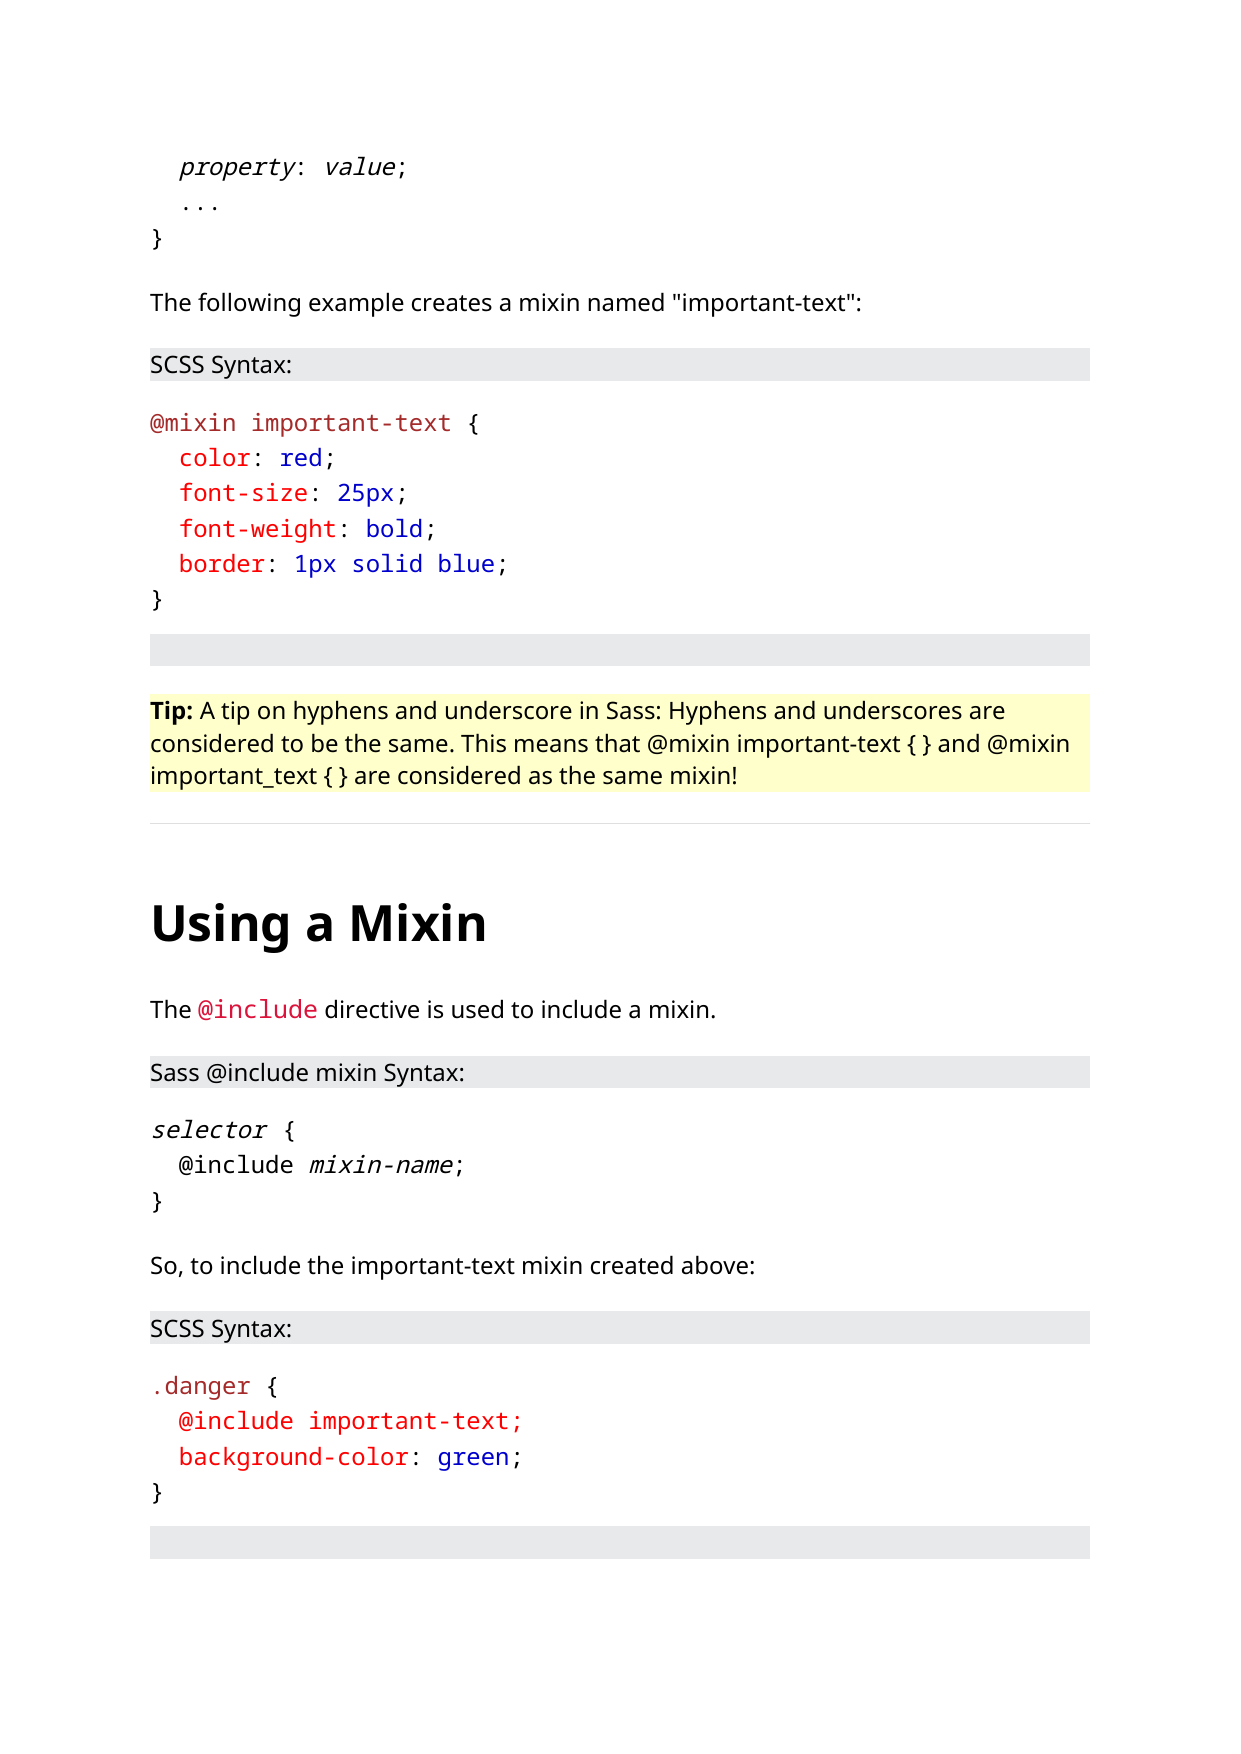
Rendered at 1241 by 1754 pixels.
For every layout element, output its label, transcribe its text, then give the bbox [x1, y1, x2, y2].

text selector { @include mixin-name; } [150, 1113, 1090, 1216]
text Tip: A tip on hyphens and underscore in Sass: Hyphens and underscores are considered to be the same. This means that @mixin important-text { } and @mixin important_text { } are considered as the same mixin! [150, 694, 1090, 792]
text The following example creates a mixin named "important-text": [150, 286, 1090, 318]
text The @include directive is used to include a mixin. [150, 991, 1090, 1026]
text SCSS Syntax: [150, 1311, 1090, 1344]
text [150, 150, 1090, 253]
text So, to include the important-text mixin created above: [150, 1249, 1090, 1281]
subtitle Using a Mixin [150, 888, 1090, 956]
text Sass @include mixin Syntax: [150, 1056, 1090, 1088]
text .danger { @include important-text; background-color: green; } [150, 1369, 1090, 1507]
text SCSS Syntax: [150, 348, 1090, 381]
text @mixin important-text { color: red; font-size: 25px; font-weight: bold; border: 1px solid blue; } [150, 406, 1090, 614]
